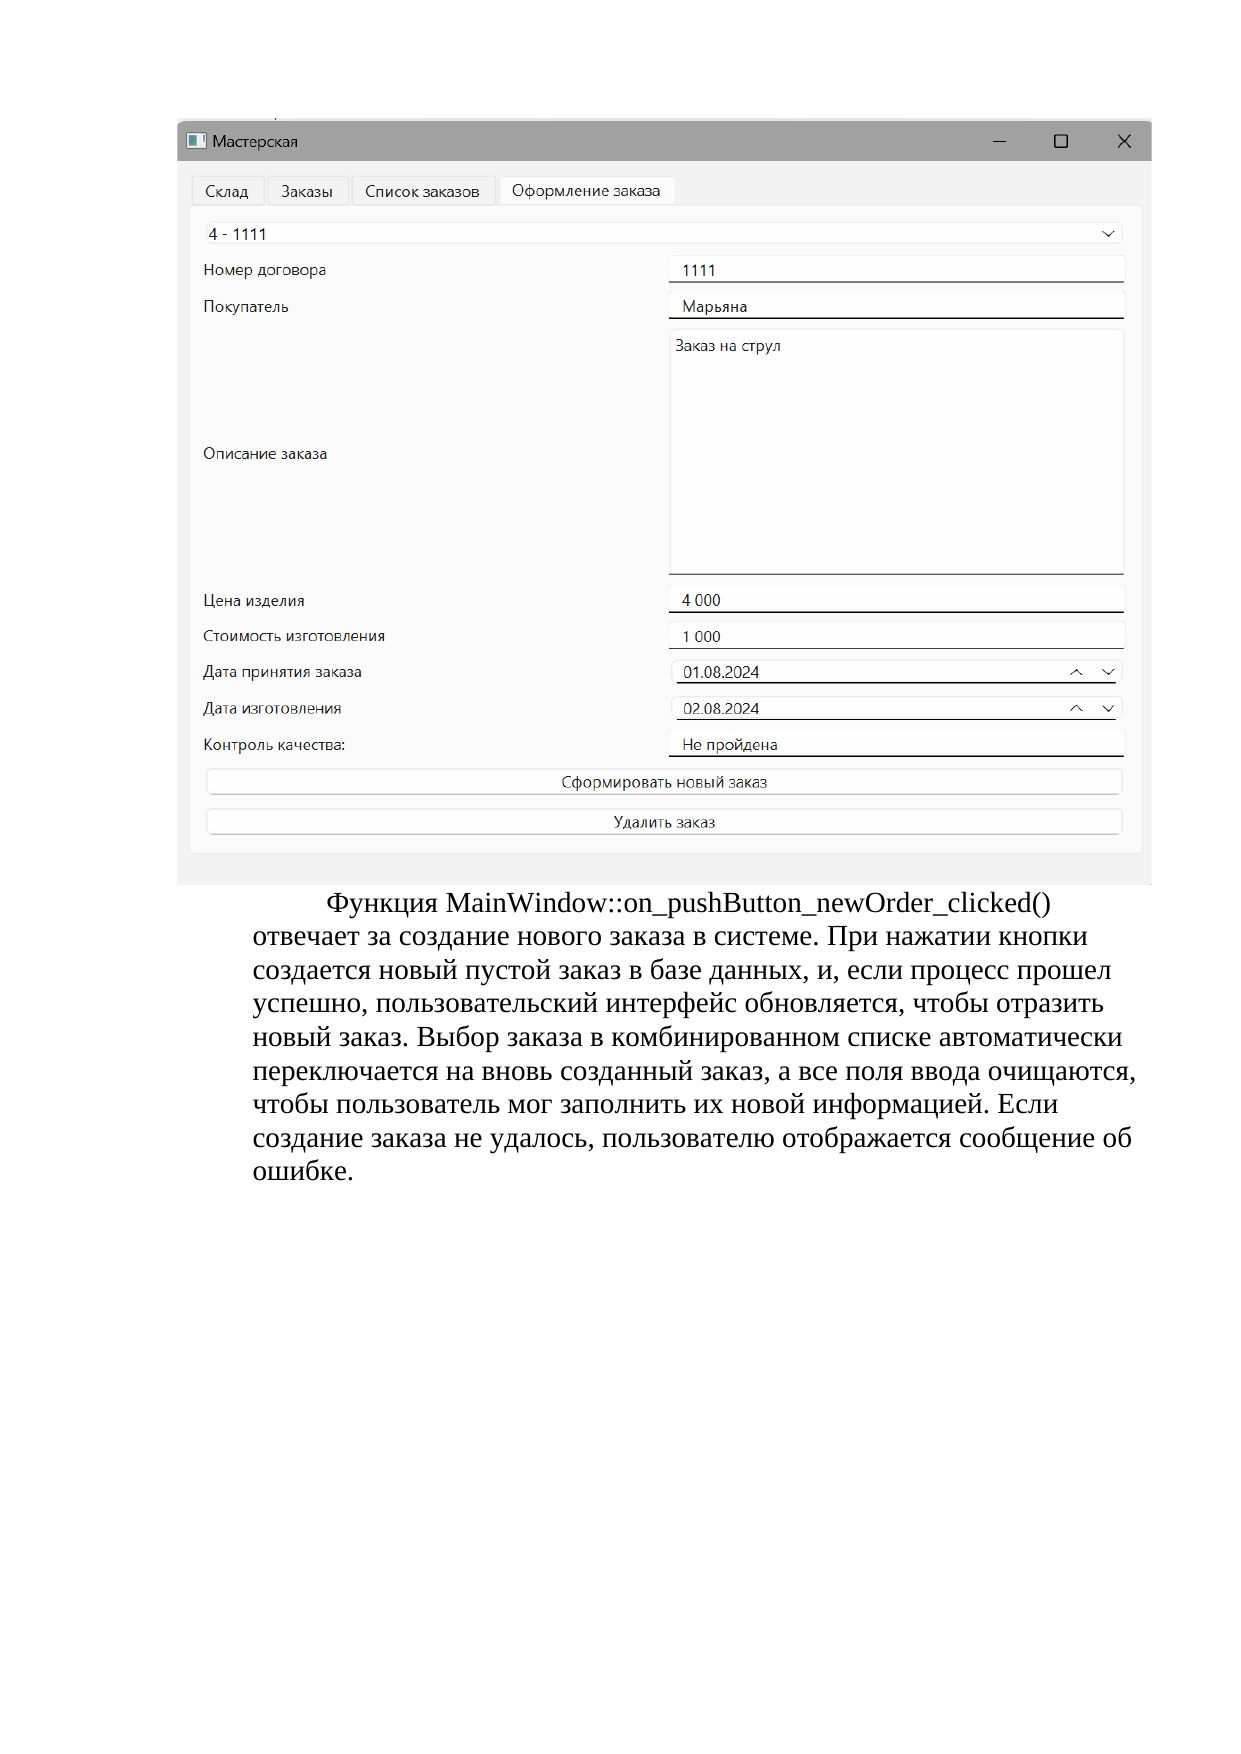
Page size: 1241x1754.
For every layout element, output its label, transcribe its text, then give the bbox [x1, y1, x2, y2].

text Функция MainWindow::on_pushButton_newOrder_clicked() отвечает за создание нового заказа в системе. При нажатии кнопки создается новый пустой заказ в базе данных, и, если процесс прошел успешно, пользовательский интерфейс обновляется, чтобы отразить новый заказ. Выбор заказа в комбинированном списке автоматически переключается на вновь созданный заказ, а все поля ввода очищаются, чтобы пользователь мог заполнить их новой информацией. Если создание заказа не удалось, пользователю отображается сообщение об ошибке. [252, 885, 1152, 1187]
picture [177, 118, 1152, 885]
